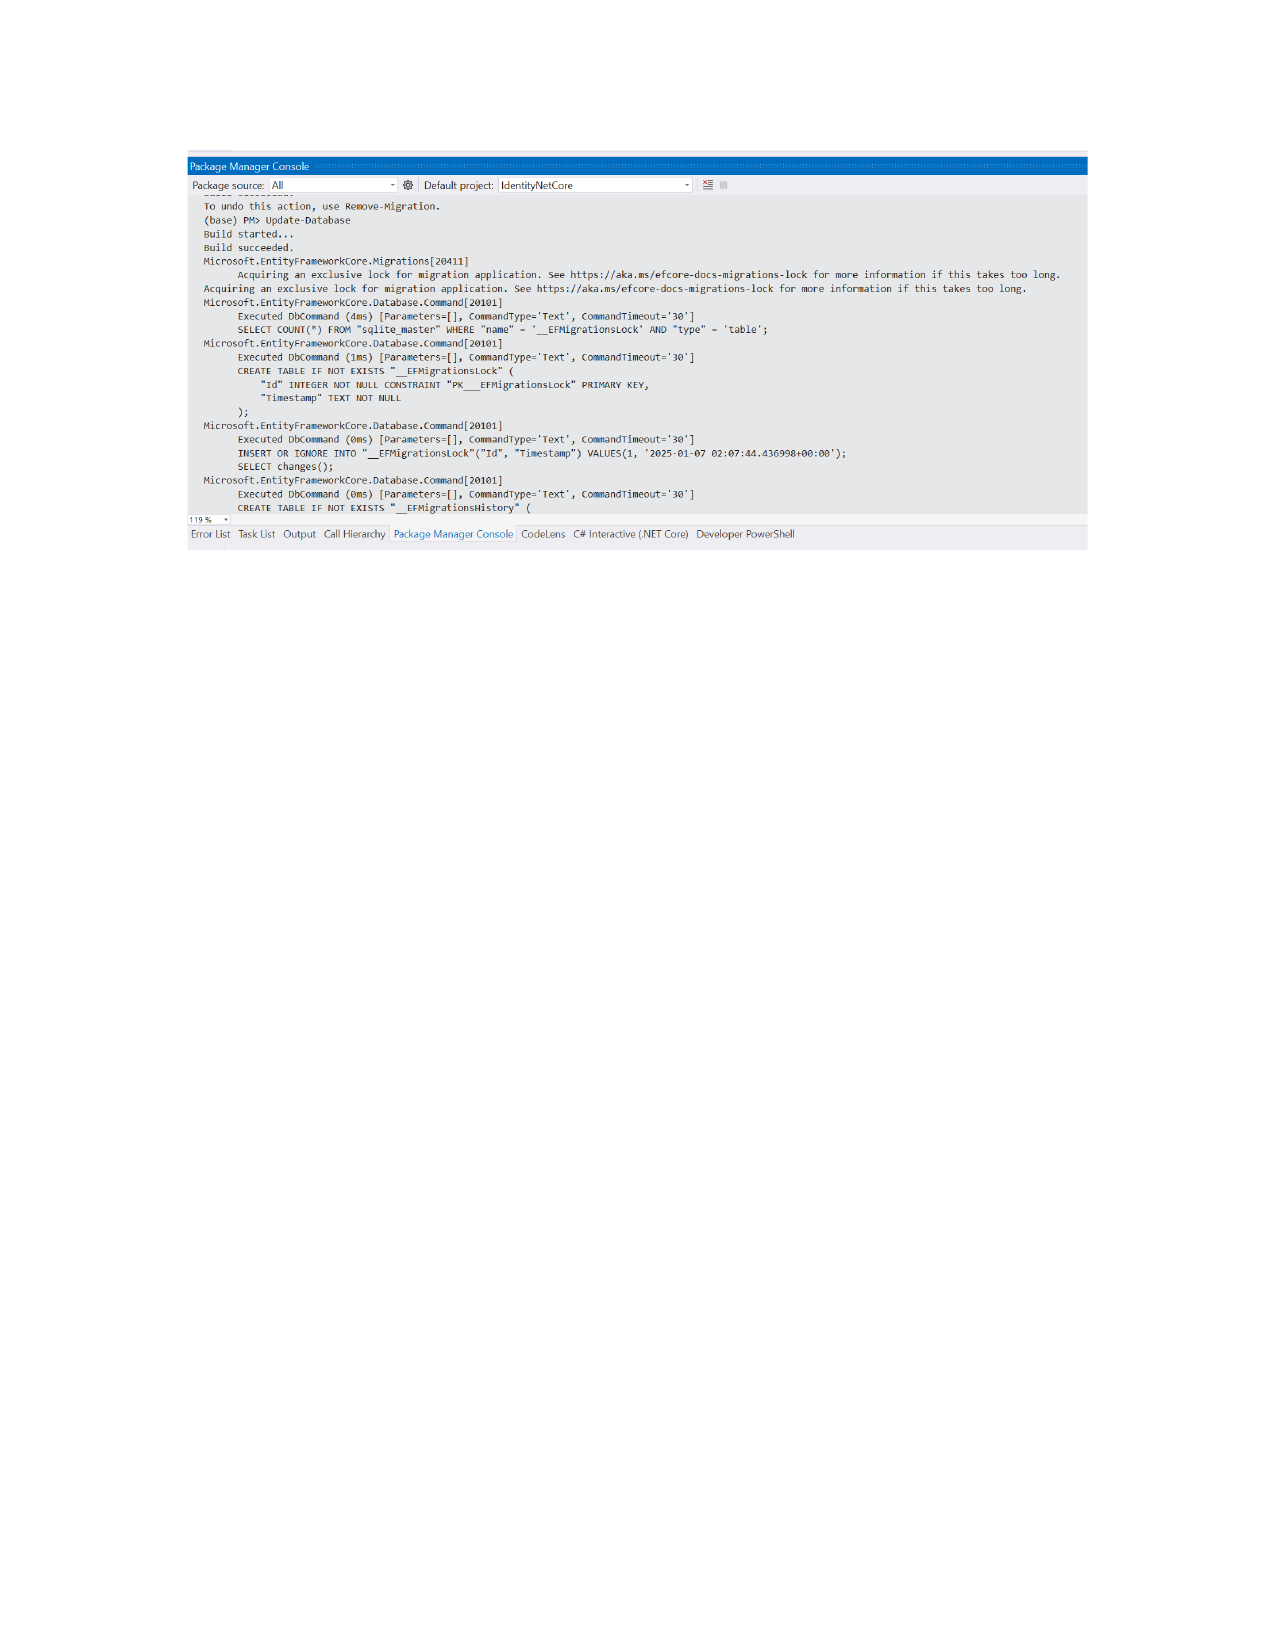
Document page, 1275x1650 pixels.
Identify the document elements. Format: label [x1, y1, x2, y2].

picture [187, 150, 1088, 550]
